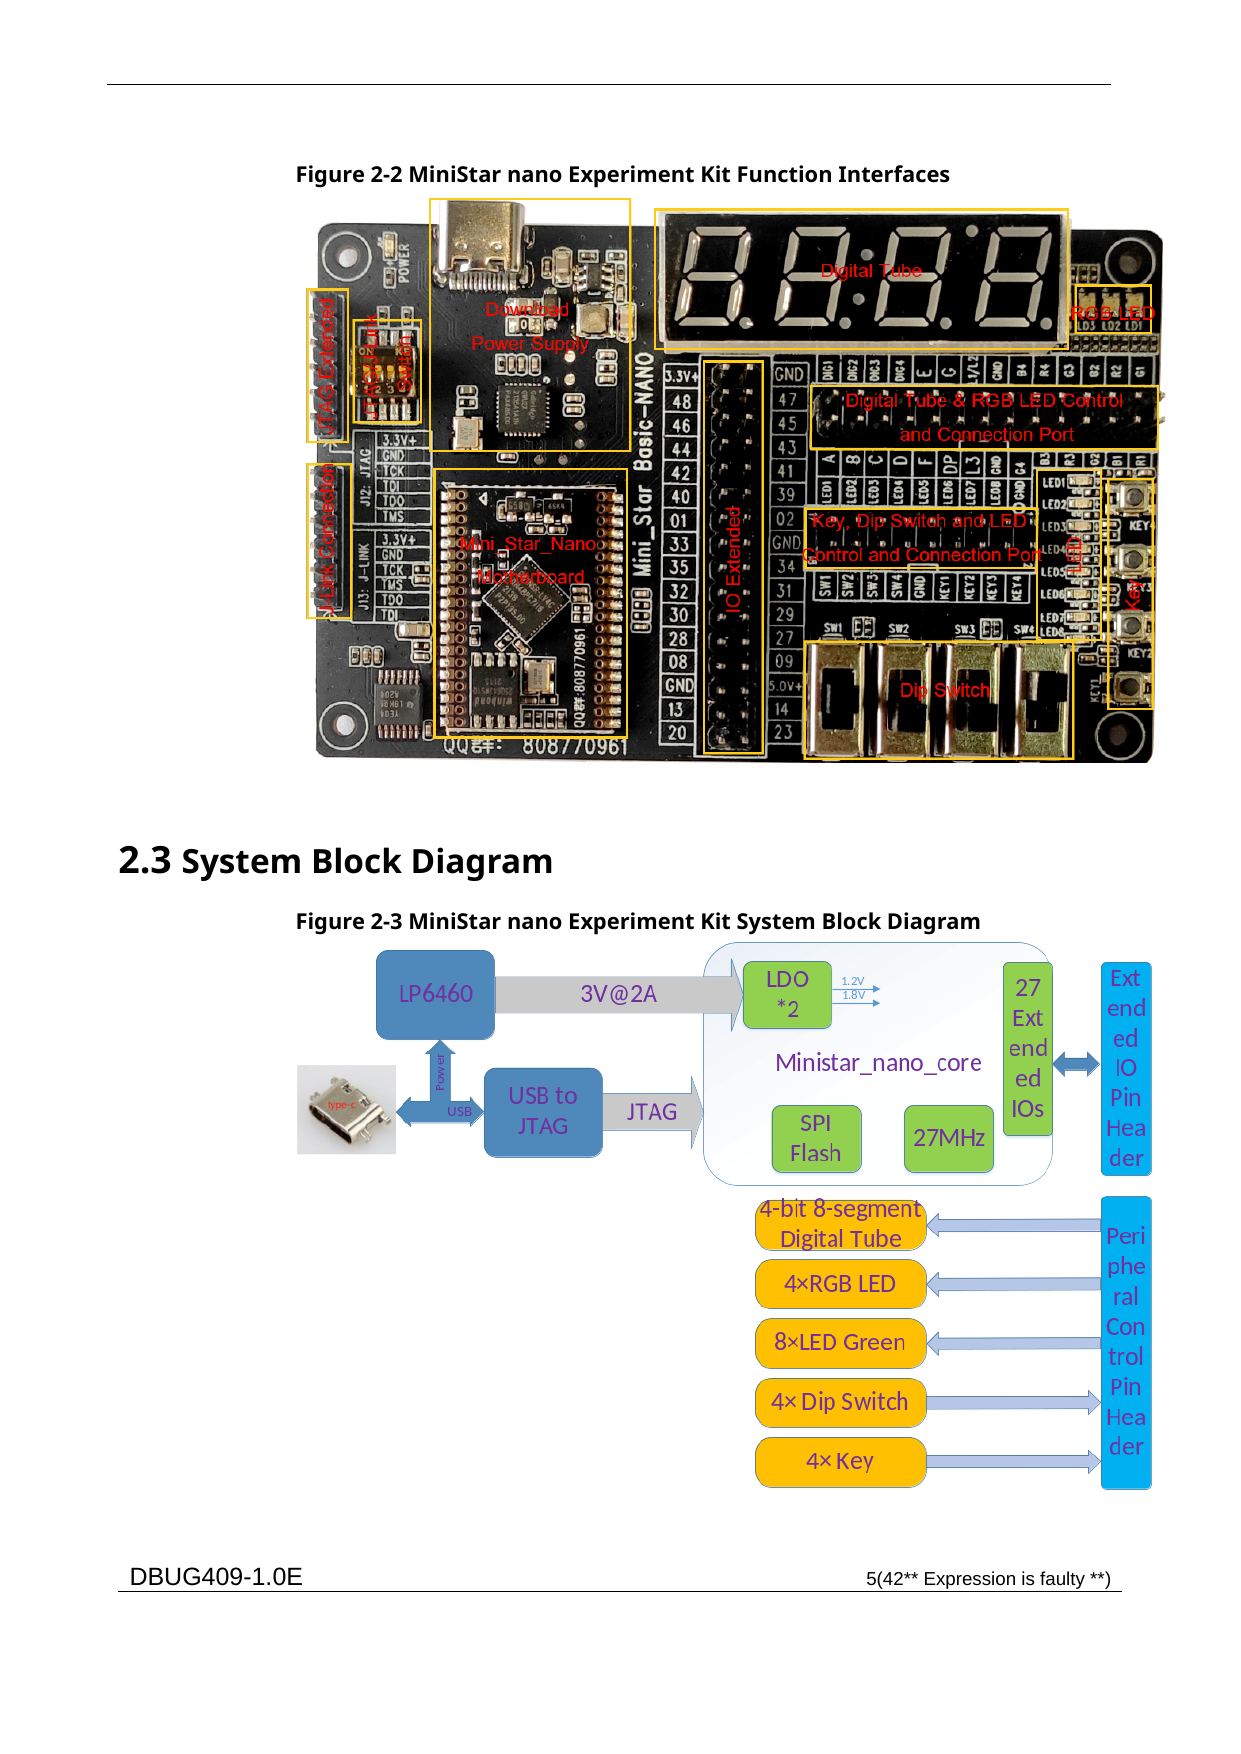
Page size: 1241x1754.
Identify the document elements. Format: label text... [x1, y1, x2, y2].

subtitle System Block Diagram [118, 827, 1122, 892]
picture [295, 193, 1166, 763]
